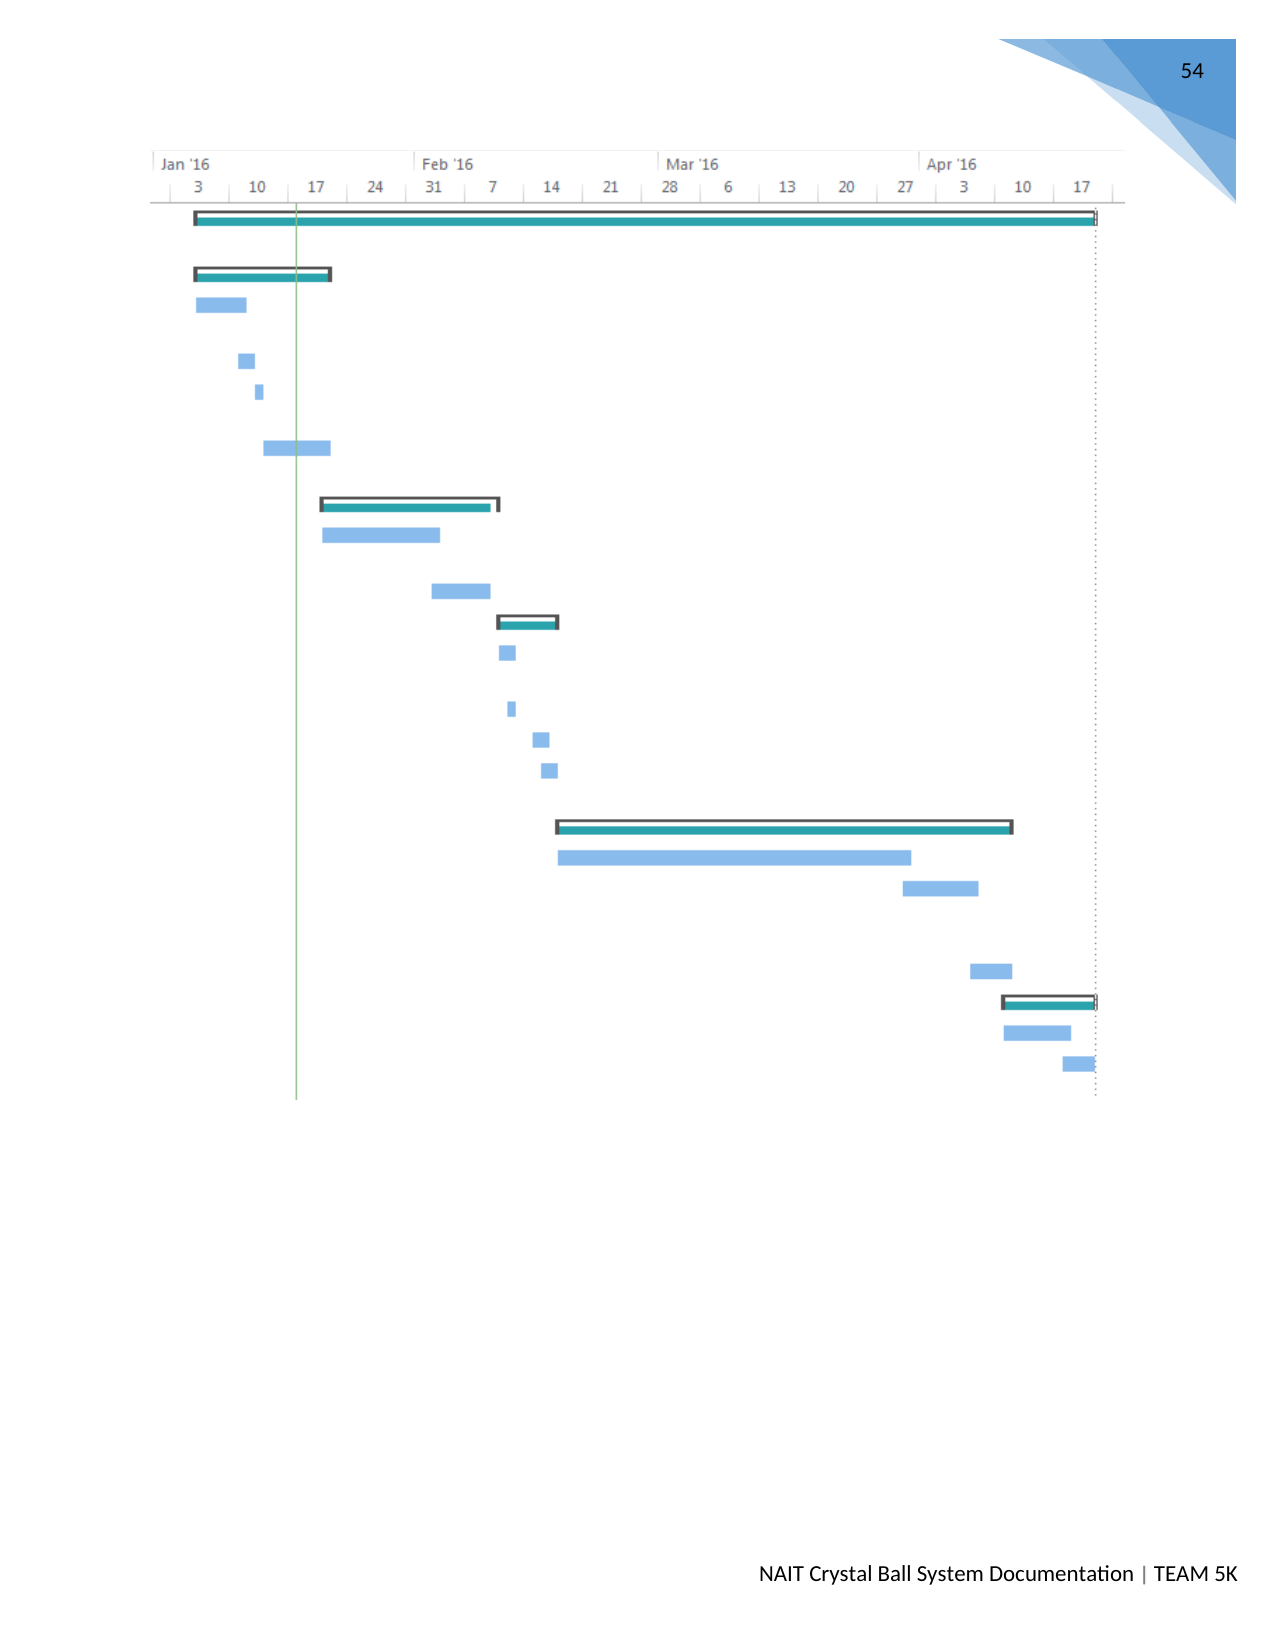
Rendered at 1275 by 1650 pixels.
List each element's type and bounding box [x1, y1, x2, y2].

picture [150, 39, 1236, 1100]
